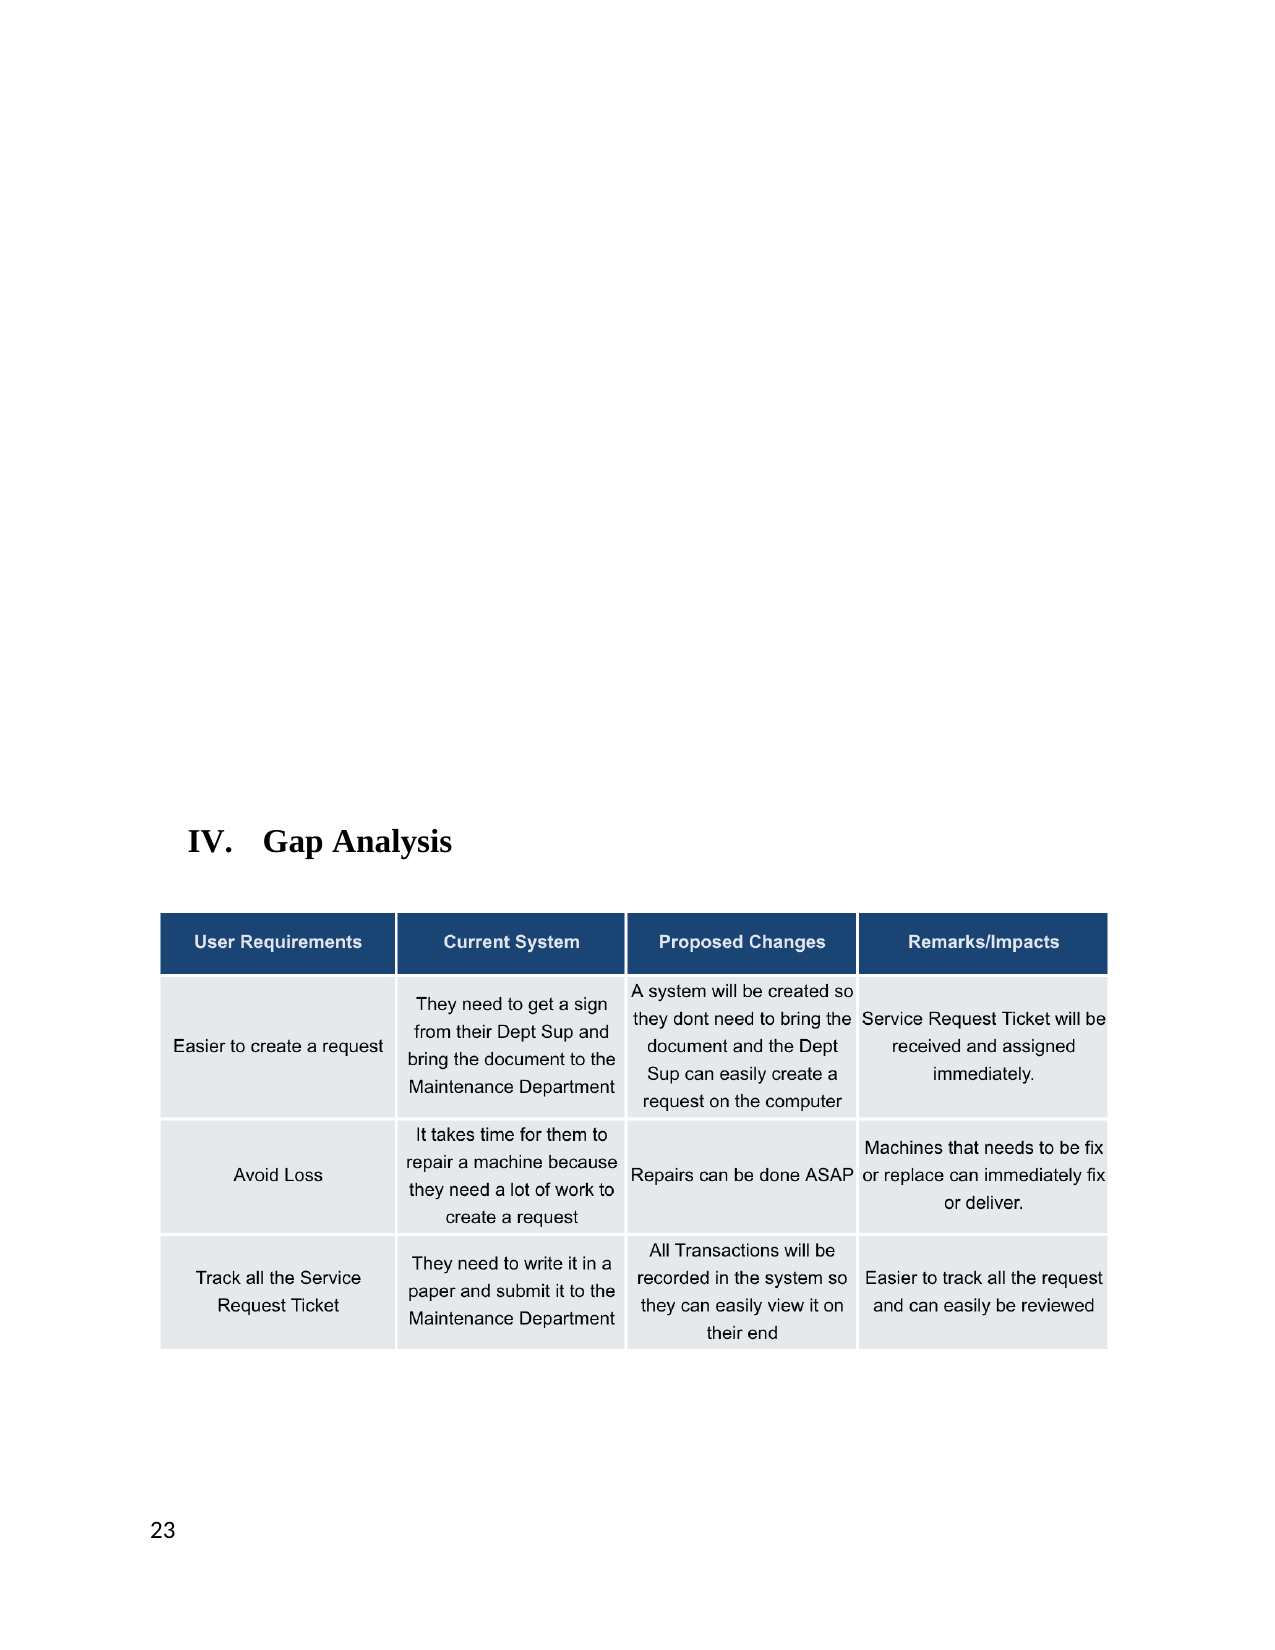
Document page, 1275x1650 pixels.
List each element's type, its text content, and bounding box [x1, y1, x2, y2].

list Gap Analysis [187, 821, 1125, 859]
picture [150, 897, 1125, 1359]
